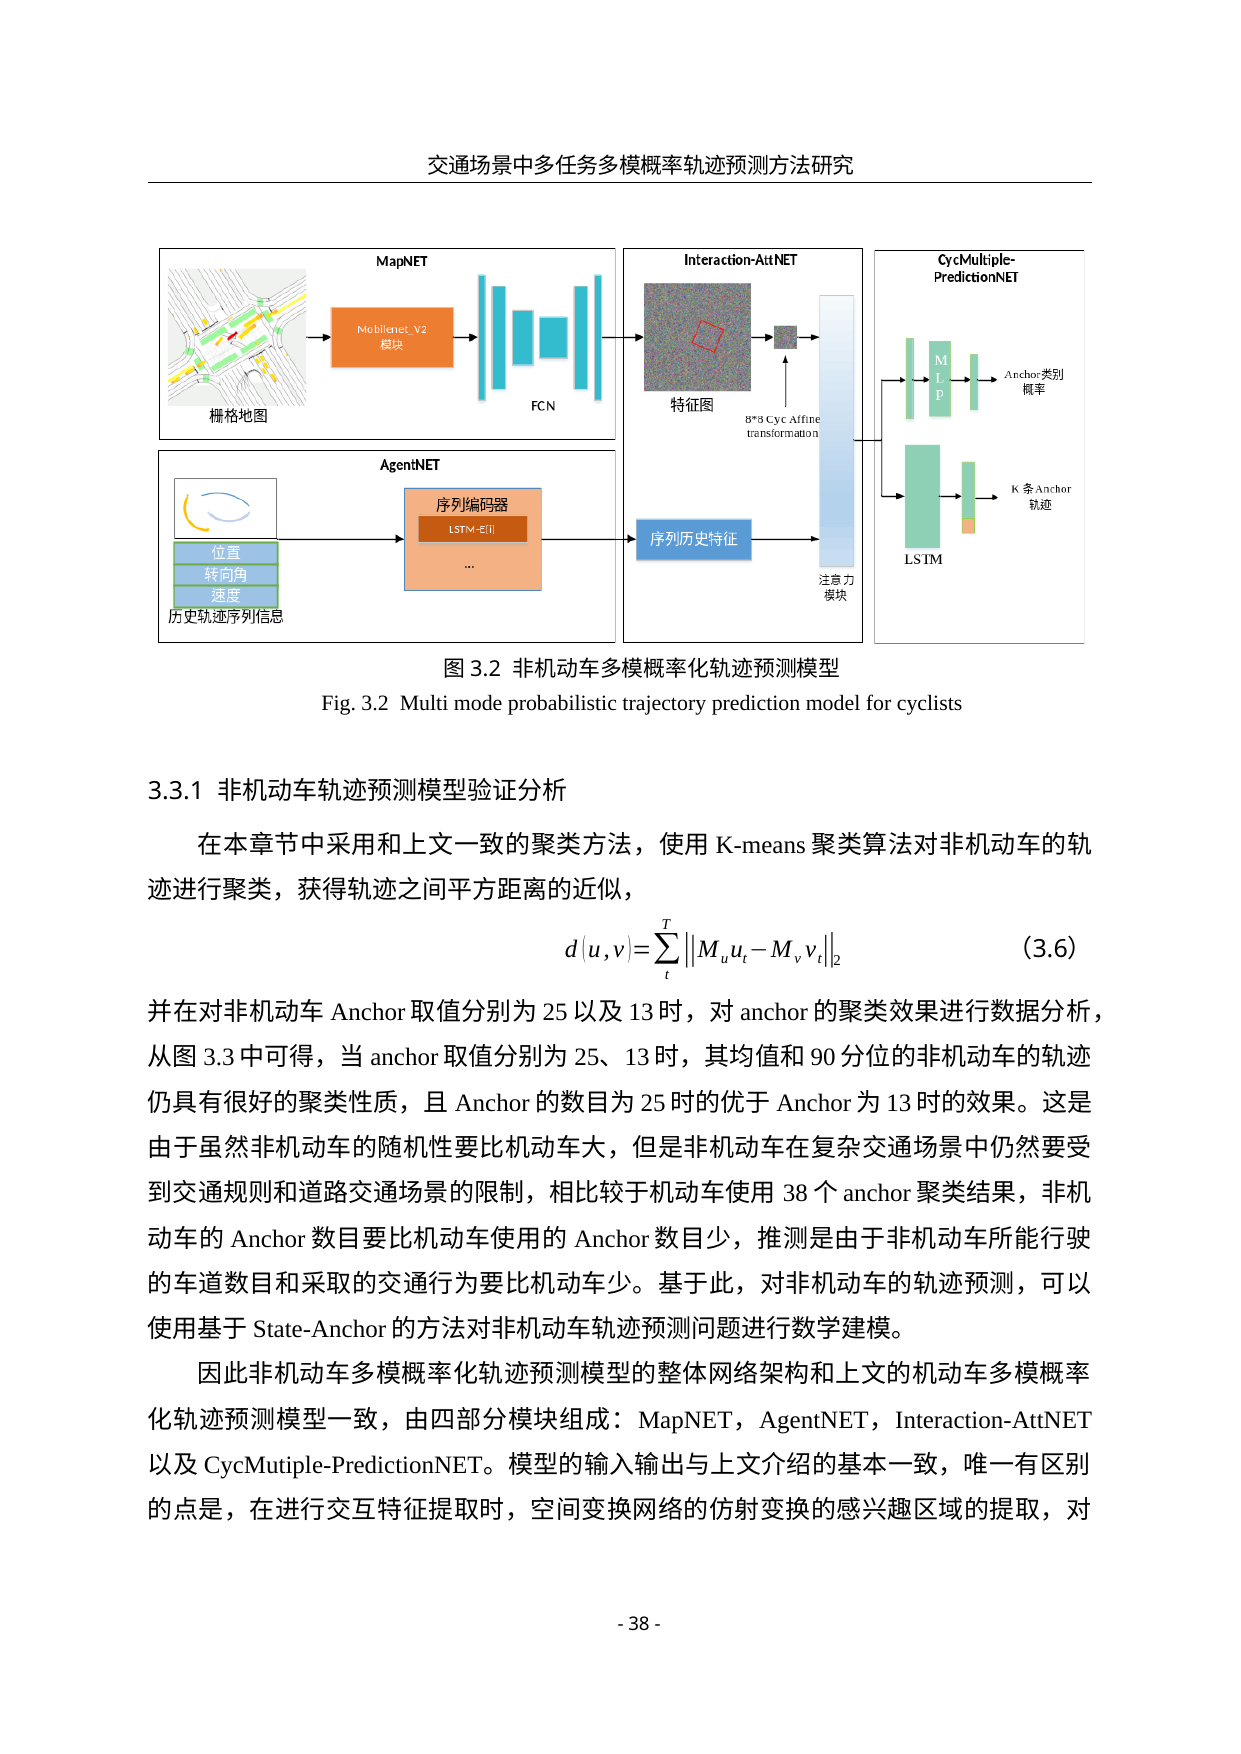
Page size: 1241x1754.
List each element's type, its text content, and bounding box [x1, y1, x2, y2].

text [148, 1354, 1092, 1526]
text （3.6） [148, 915, 1092, 982]
text 并在对非机动车Anchor取值分别为25以及13时，对anchor的聚类效果进行数据分析，从图3.3中可得，当anchor取值分别为25、13时，其均值和90分位的非机动车的轨迹仍具有很好的聚类性质，且Anchor的数目为25时的优于Anchor为13时的效果。这是由于虽然非机动车的随机性要比机动车大，但是非机动车在复杂交通场景中仍然要受到交通规则和道路交通场景的限制，相比较于机动车使用38个anchor聚类结果，非机动车的Anchor数目要比机动车使用的Anchor数目少，推测是由于非机动车所能行驶的车道数目和采取的交通行为要比机动车少。基于此，对非机动车的轨迹预测，可以使用基于State-Anchor的方法对非机动车轨迹预测问题进行数学建模。 [148, 991, 1092, 1345]
text Fig. 3.2 Multi mode probabilistic trajectory prediction model for cyclists [148, 690, 1092, 715]
subtitle 3.3.1 非机动车轨迹预测模型验证分析 [148, 770, 1092, 806]
text 图3.2 非机动车多模概率化轨迹预测模型 [148, 651, 1092, 682]
text 在本章节中采用和上文一致的聚类方法，使用K-means聚类算法对非机动车的轨迹进行聚类，获得轨迹之间平方距离的近似， [148, 824, 1092, 906]
